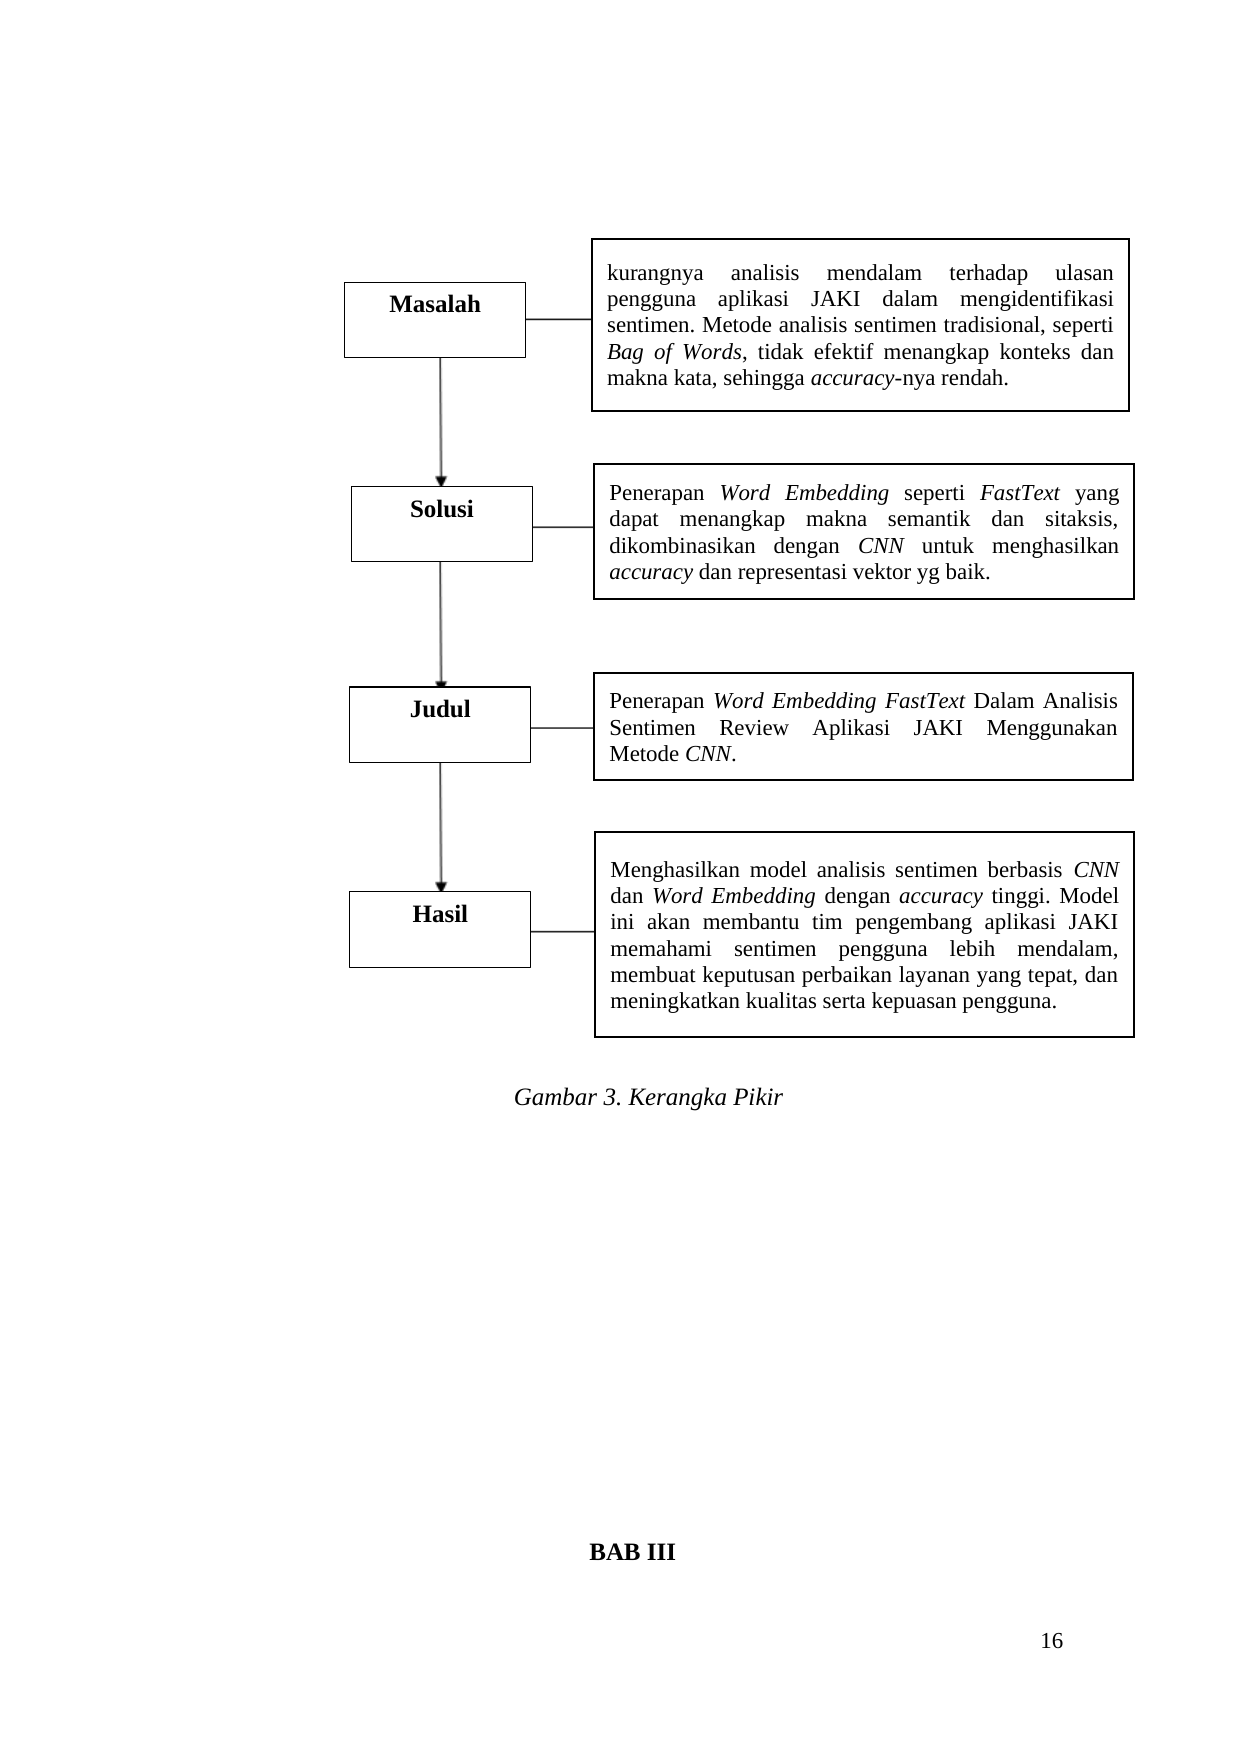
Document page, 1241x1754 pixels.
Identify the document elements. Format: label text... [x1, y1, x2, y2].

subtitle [256, 1537, 1009, 1566]
text Gambar 3. Kerangka Pikir [236, 1082, 1063, 1111]
